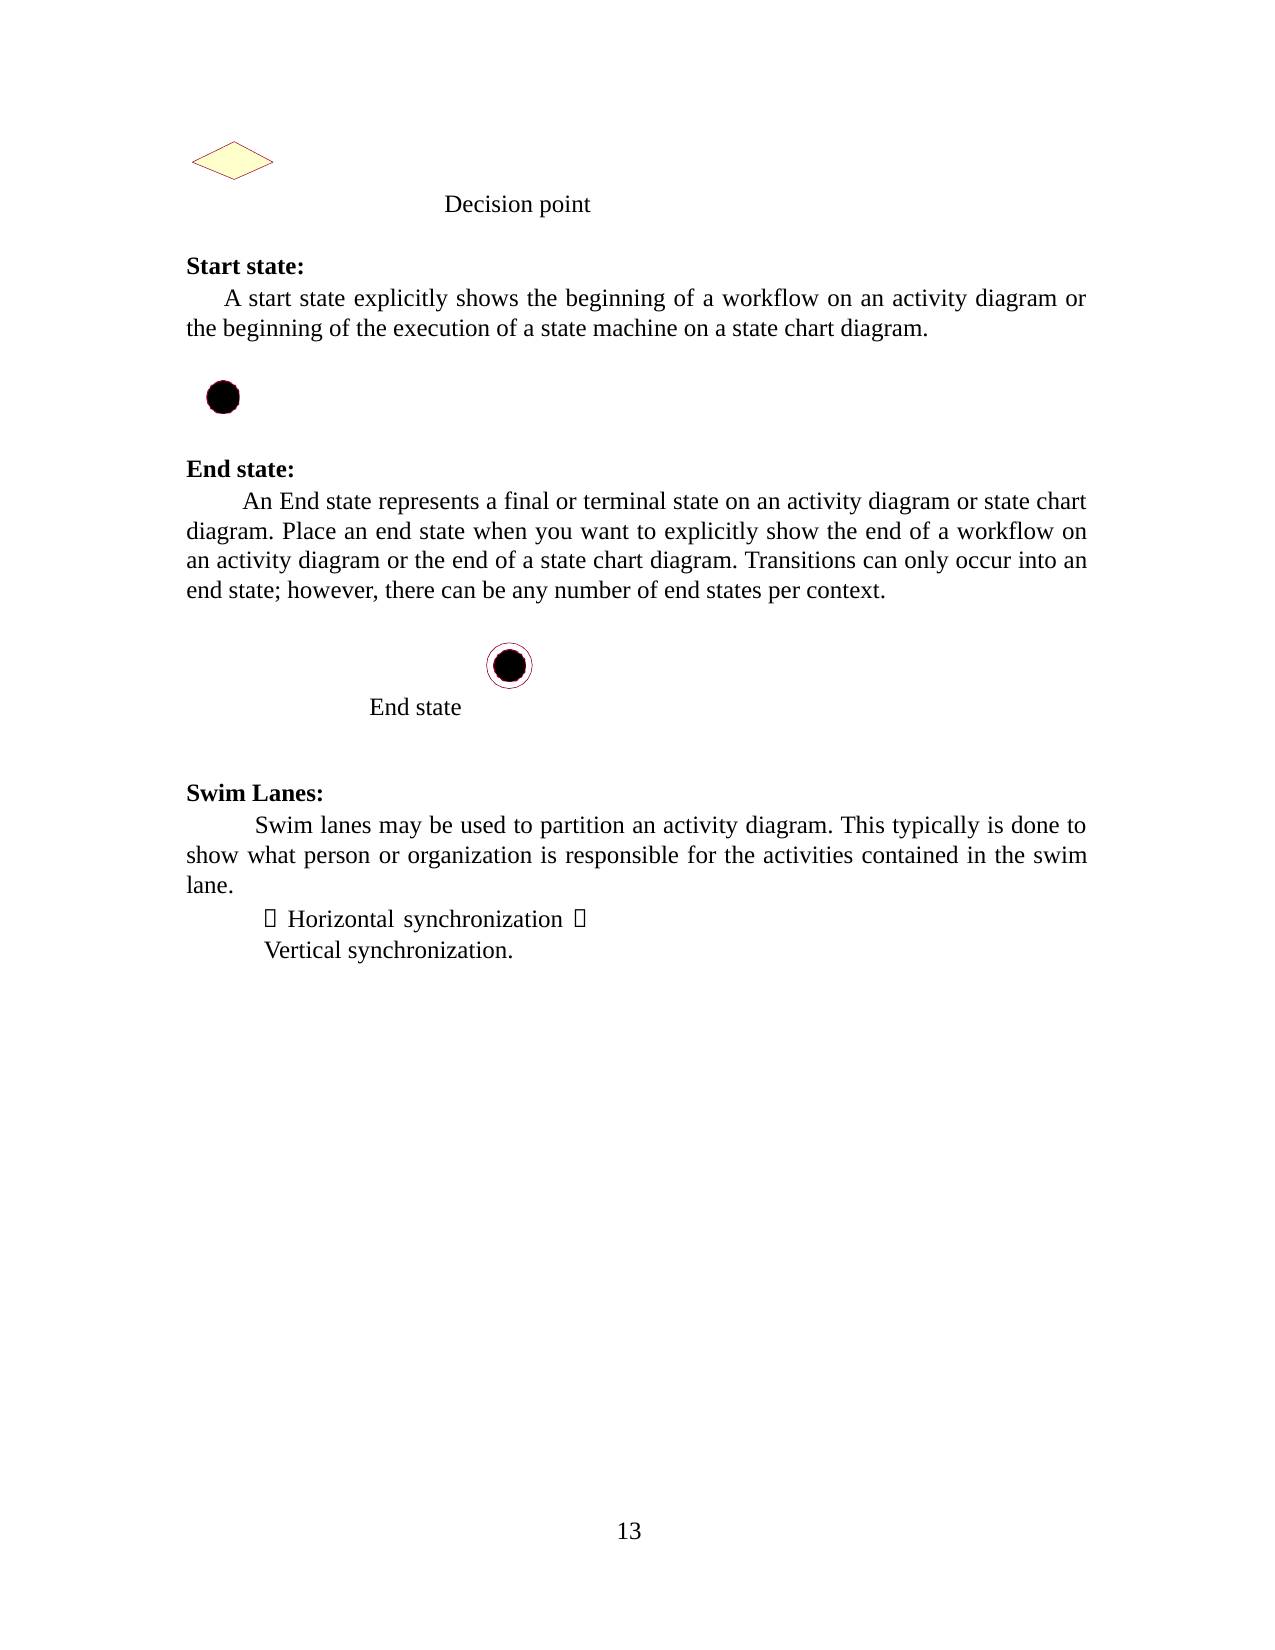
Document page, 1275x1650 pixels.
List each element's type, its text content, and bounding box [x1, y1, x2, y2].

text Start state: [186, 251, 1246, 280]
text Decision point [444, 189, 1088, 218]
picture [206, 380, 240, 414]
text A start state explicitly shows the beginning of a workflow on an activity diagram or the beginning of the execution of a state machine on a state chart diagram. [186, 283, 1088, 342]
text End state [369, 692, 1088, 721]
text Swim Lanes: [186, 778, 1246, 807]
text An End state represents a final or terminal state on an activity diagram or state chart diagram. Place an end state when you want to explicitly show the end of a workflow on an activity diagram or the end of a state chart diagram. Transitions can only occur into an end state; however, there can be any number of end states per context. [186, 486, 1088, 604]
text  Horizontal synchronization  Vertical synchronization. [263, 901, 587, 964]
text Swim lanes may be used to partition an activity diagram. This typically is done to show what person or organization is responsible for the activities contained in the swim lane. [186, 811, 1088, 898]
text End state: [186, 454, 1246, 483]
picture [493, 649, 526, 682]
